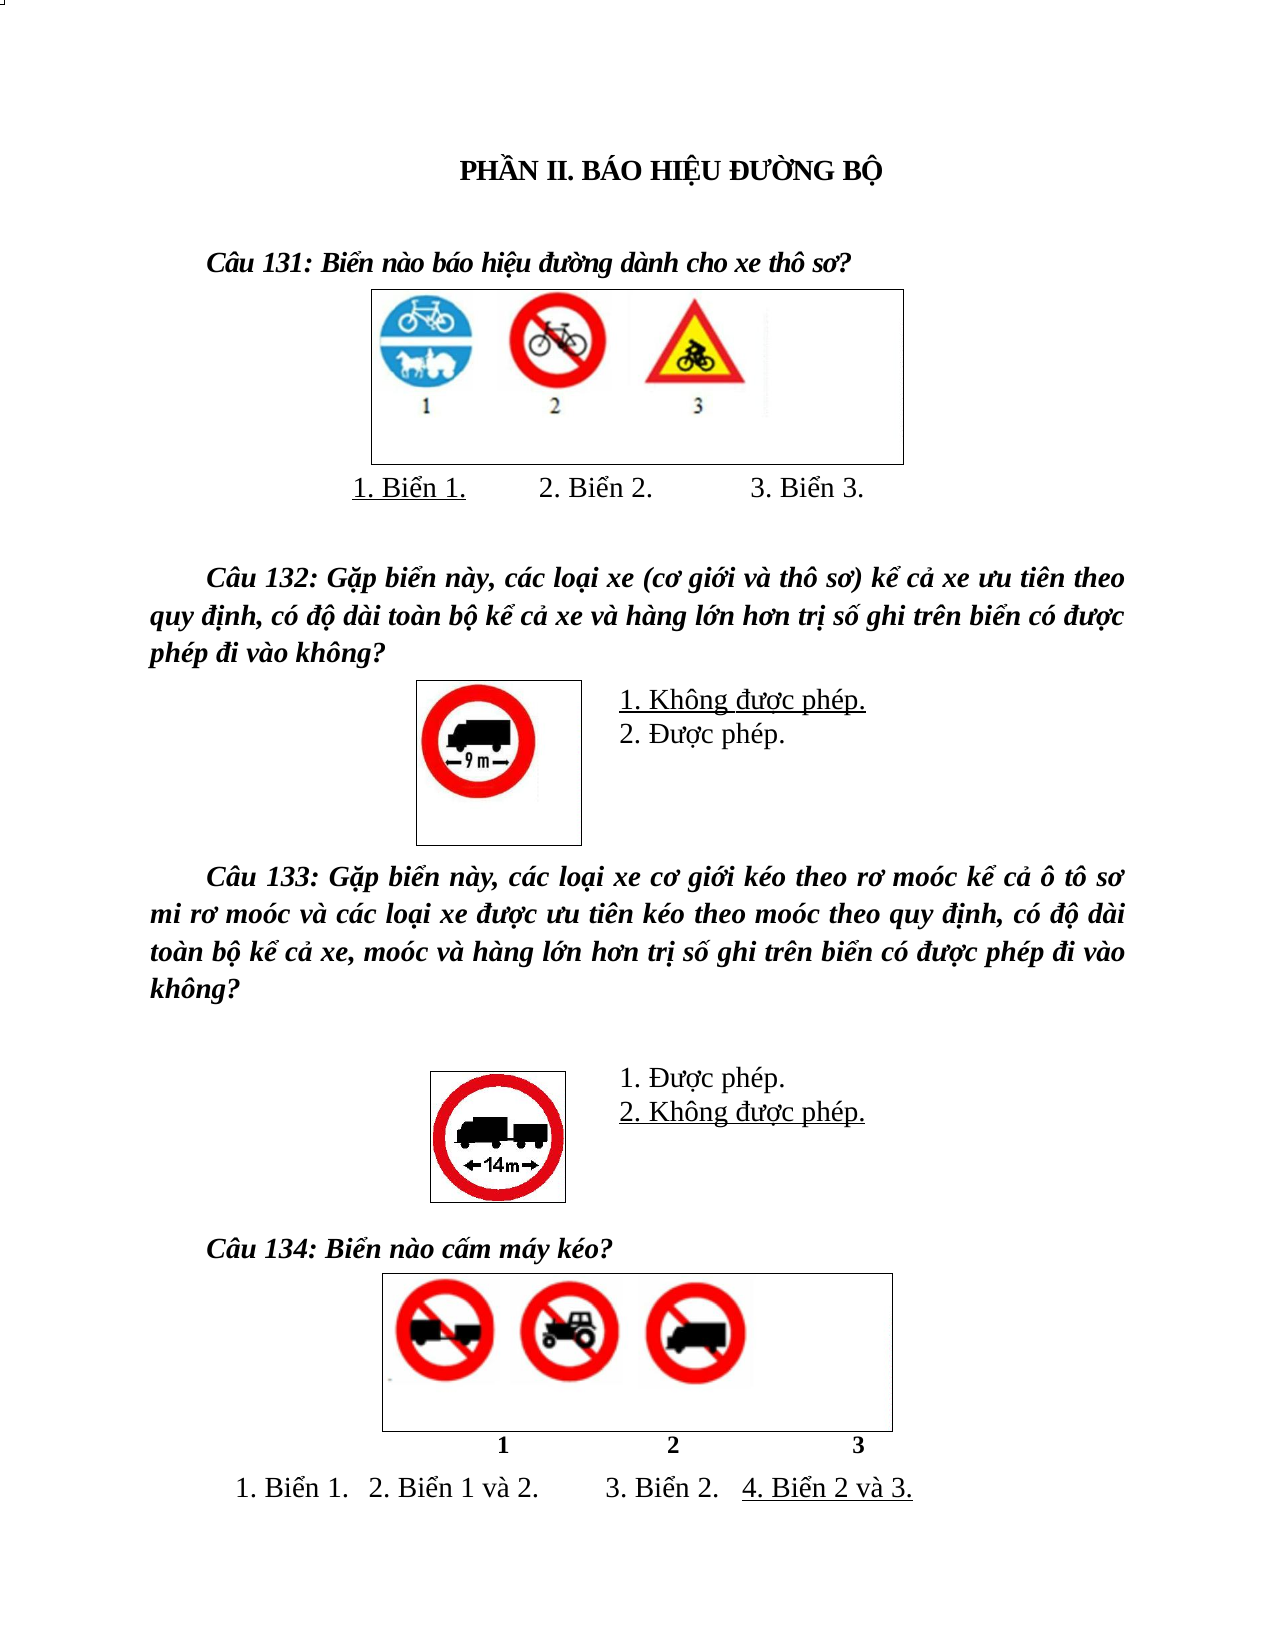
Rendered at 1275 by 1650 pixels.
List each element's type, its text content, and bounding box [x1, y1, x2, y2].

text 1 2 3 [497, 1430, 1264, 1459]
picture [383, 1274, 892, 1431]
picture [431, 1072, 565, 1202]
text 1. Không được phép. 2. Được phép. [619, 683, 869, 750]
text Câu 132: Gặp biển này, các loại xe (cơ giới và thô sơ) kể cả xe ưu tiên theo quy định, có độ dài toàn bộ kể cả xe và hàng lớn hơn trị số ghi trên biển có được phép đi vào không? [150, 557, 1264, 670]
text 1. Biển 1. 2. Biển 2. 3. Biển 3. [352, 470, 1264, 504]
text 1. Được phép. [619, 1061, 1264, 1094]
picture [417, 681, 581, 845]
picture [372, 290, 903, 464]
text Câu 133: Gặp biển này, các loại xe cơ giới kéo theo rơ moóc kể cả ô tô sơ mi rơ moóc và các loại xe được ưu tiên kéo theo moóc theo quy định, có độ dài toàn bộ kể cả xe, moóc và hàng lớn hơn trị số ghi trên biển có được phép đi vào không? [150, 856, 1264, 1006]
text Câu 134: Biển nào cấm máy kéo? [206, 1232, 1264, 1265]
text 2. Không được phép. [619, 1094, 1264, 1128]
text Câu 131: Biển nào báo hiệu đường dành cho xe thô sơ? [206, 246, 1264, 279]
text PHẦN II. BÁO HIỆU ĐƯỜNG BỘ [459, 154, 1264, 187]
text 1. Biển 1. 2. Biển 1 và 2. 3. Biển 2. 4. Biển 2 và 3. [235, 1471, 1264, 1505]
